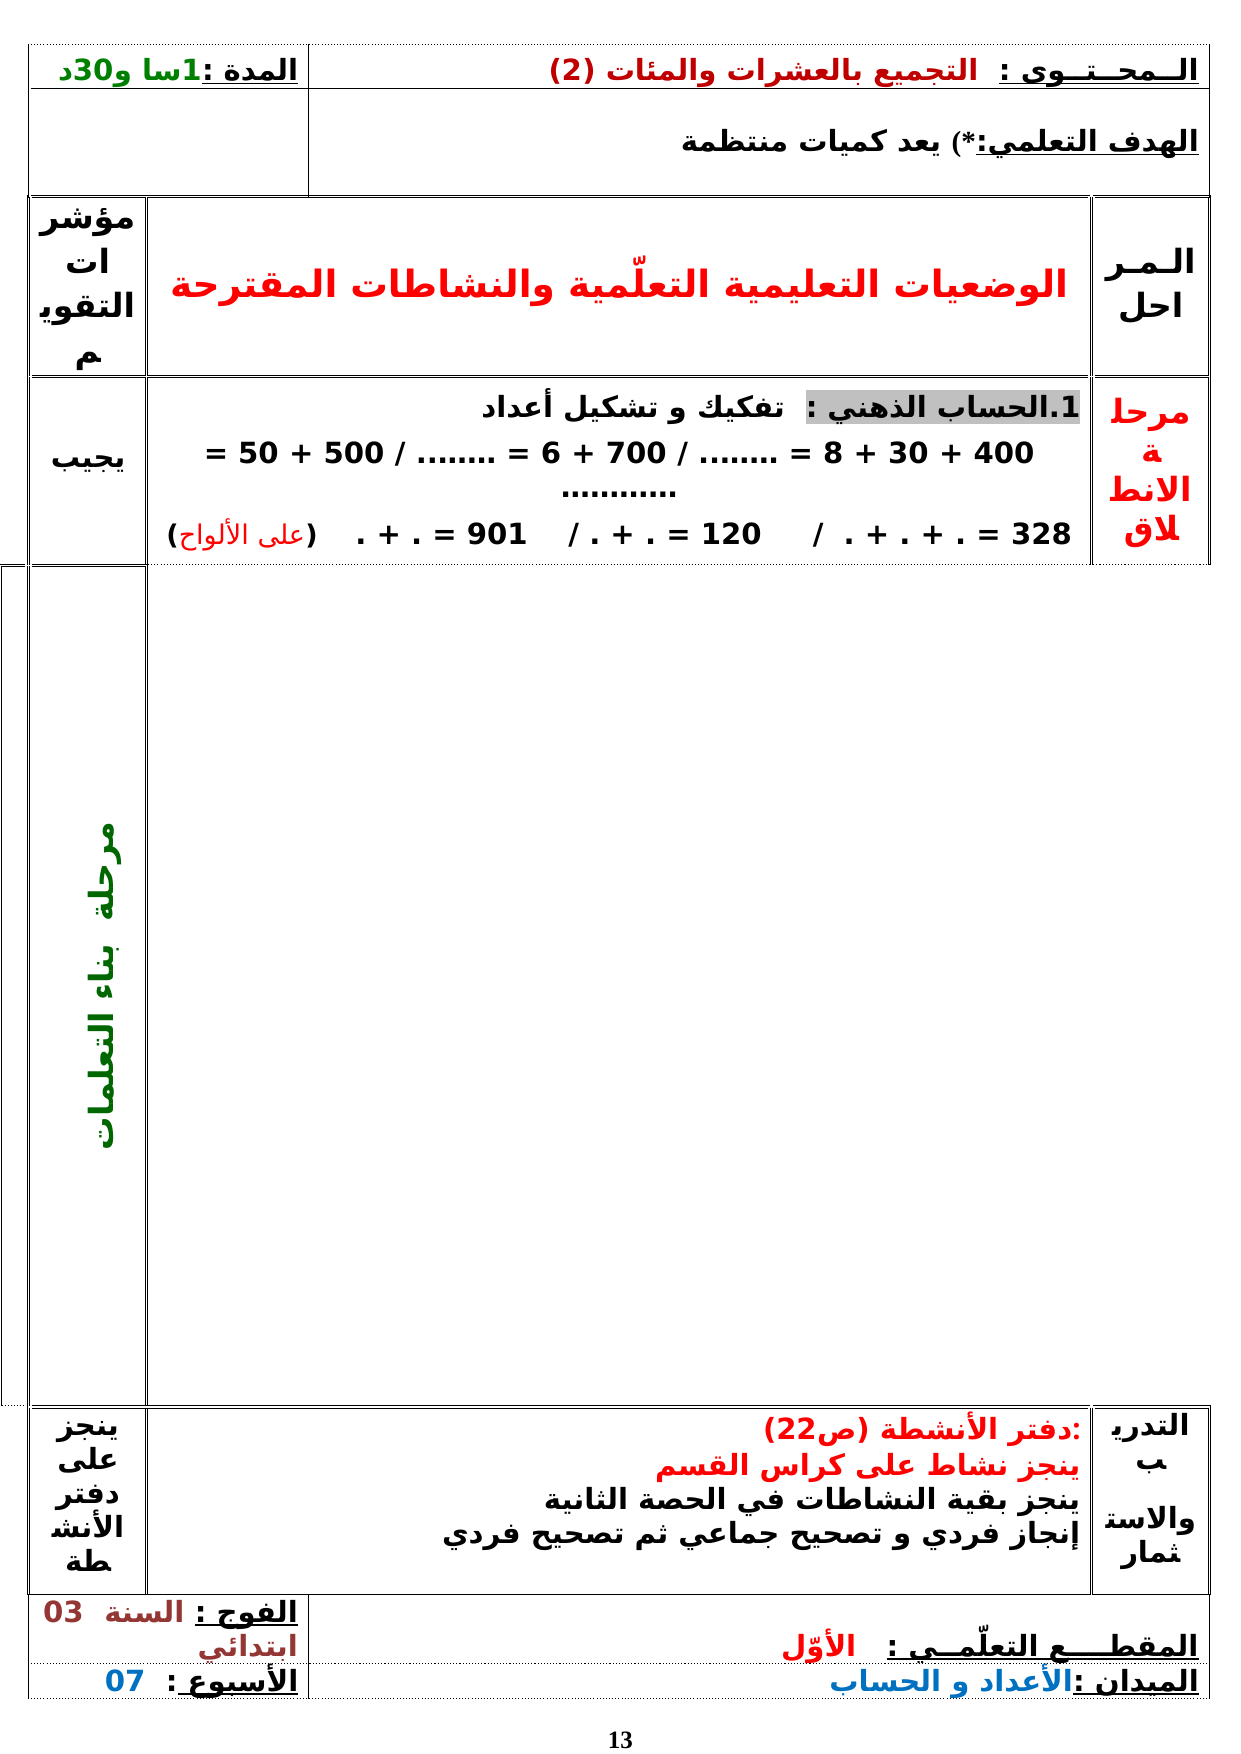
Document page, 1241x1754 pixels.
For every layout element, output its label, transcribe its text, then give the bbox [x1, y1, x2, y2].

table_cell المدة :1سا و30د [29, 44, 308, 88]
table_cell الفوج : السنة 03 ابتدائي [29, 1595, 308, 1663]
table_cell [29, 88, 308, 195]
table_cell مرحلة الانطلاق [1093, 375, 1208, 564]
table_cell الميدان :الأعداد و الحساب [309, 1663, 1209, 1698]
table_cell يجيب [30, 375, 145, 564]
table_cell الوضعيات التعليمية التعلّمية والنشاطات المقترحة [148, 195, 1092, 375]
table_cell الـمـراحل [1092, 195, 1208, 375]
table_cell مرحلة بناء التعلمات [30, 564, 145, 1405]
table_cell الأسبوع : 07 [29, 1663, 308, 1698]
table_cell دفتر الأنشطة (ص22): ينجز نشاط على كراس القسم ينجز بقية النشاطات في الحصة الثانية إنجاز فردي و تصحيح جماعي ثم تصحيح فردي [147, 1405, 1092, 1594]
table_cell 1.الحساب الذهني : تفكيك و تشكيل أعداد 400 + 30 + 8 = …….. / 700 + 6 = …….. / 500 + 50 = ………… 328 = . + . + . / 120 = . + . / 901 = . + . (على الألواح) [148, 375, 1090, 564]
table_cell التدريب والاستثمار [1092, 1405, 1210, 1594]
table_cell مؤشرات التقويم [29, 195, 145, 375]
table_cell المقطــــع التعلّمــي : الأوّل [309, 1594, 1209, 1663]
table_cell الهدف التعلمي:*) يعد كميات منتظمة [309, 89, 1209, 195]
table_cell ينجز على دفتر الأنشطة [28, 1405, 147, 1594]
table_cell الــمحــتــوى : التجميع بالعشرات والمئات (2) [309, 44, 1209, 88]
